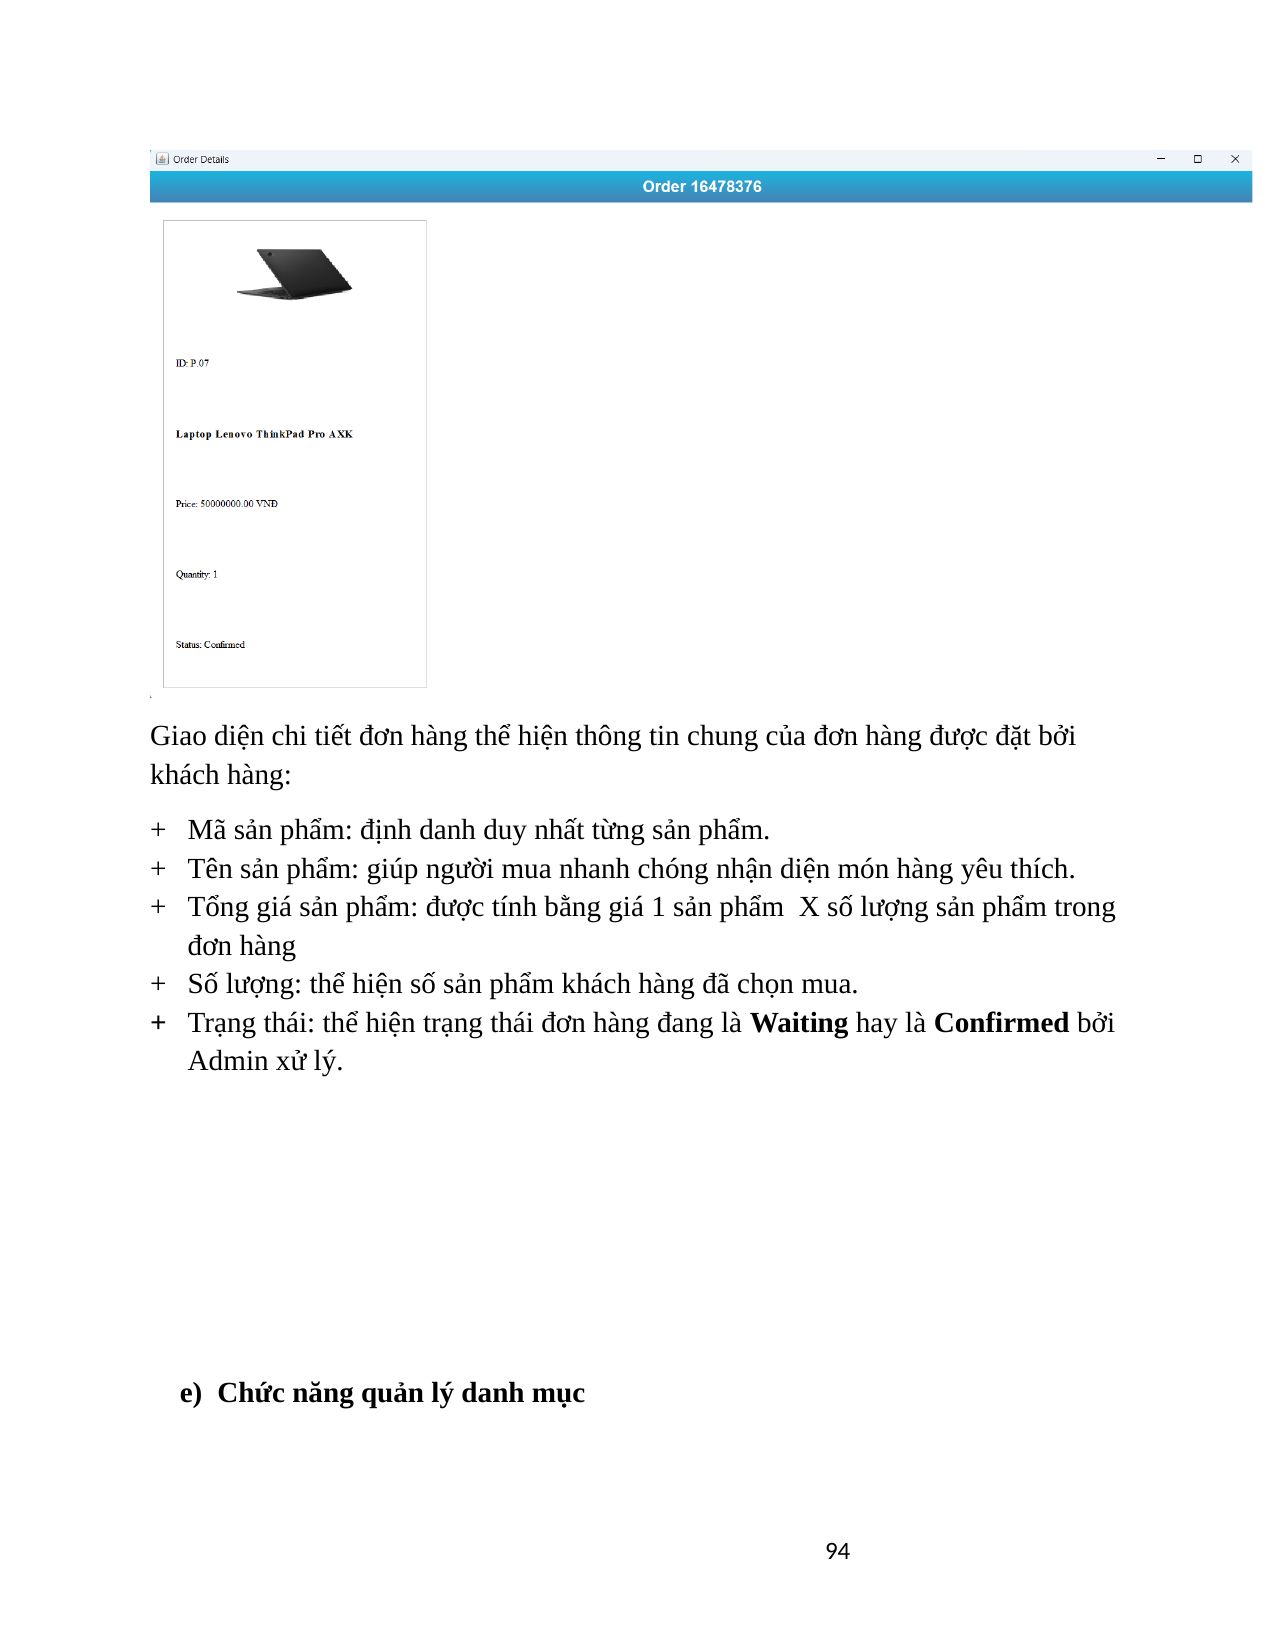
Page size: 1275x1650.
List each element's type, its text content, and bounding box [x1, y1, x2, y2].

list Tên sản phẩm: giúp người mua nhanh chóng nhận diện món hàng yêu thích. [150, 851, 1125, 884]
list Số lượng: thể hiện số sản phẩm khách hàng đã chọn mua. [150, 966, 1125, 1000]
list Chức năng quản lý danh mục [179, 1375, 1125, 1408]
list Mã sản phẩm: định danh duy nhất từng sản phẩm. [150, 812, 1125, 846]
list Trạng thái: thể hiện trạng thái đơn hàng đang là Waiting hay là Confirmed bởi Admin xử lý. [150, 1005, 1125, 1077]
list Tổng giá sản phẩm: được tính bằng giá 1 sản phẩm X số lượng sản phẩm trong đơn hàng [150, 889, 1125, 961]
text Giao diện chi tiết đơn hàng thể hiện thông tin chung của đơn hàng được đặt bởi khách hàng: [150, 718, 1125, 791]
picture [150, 150, 1253, 698]
